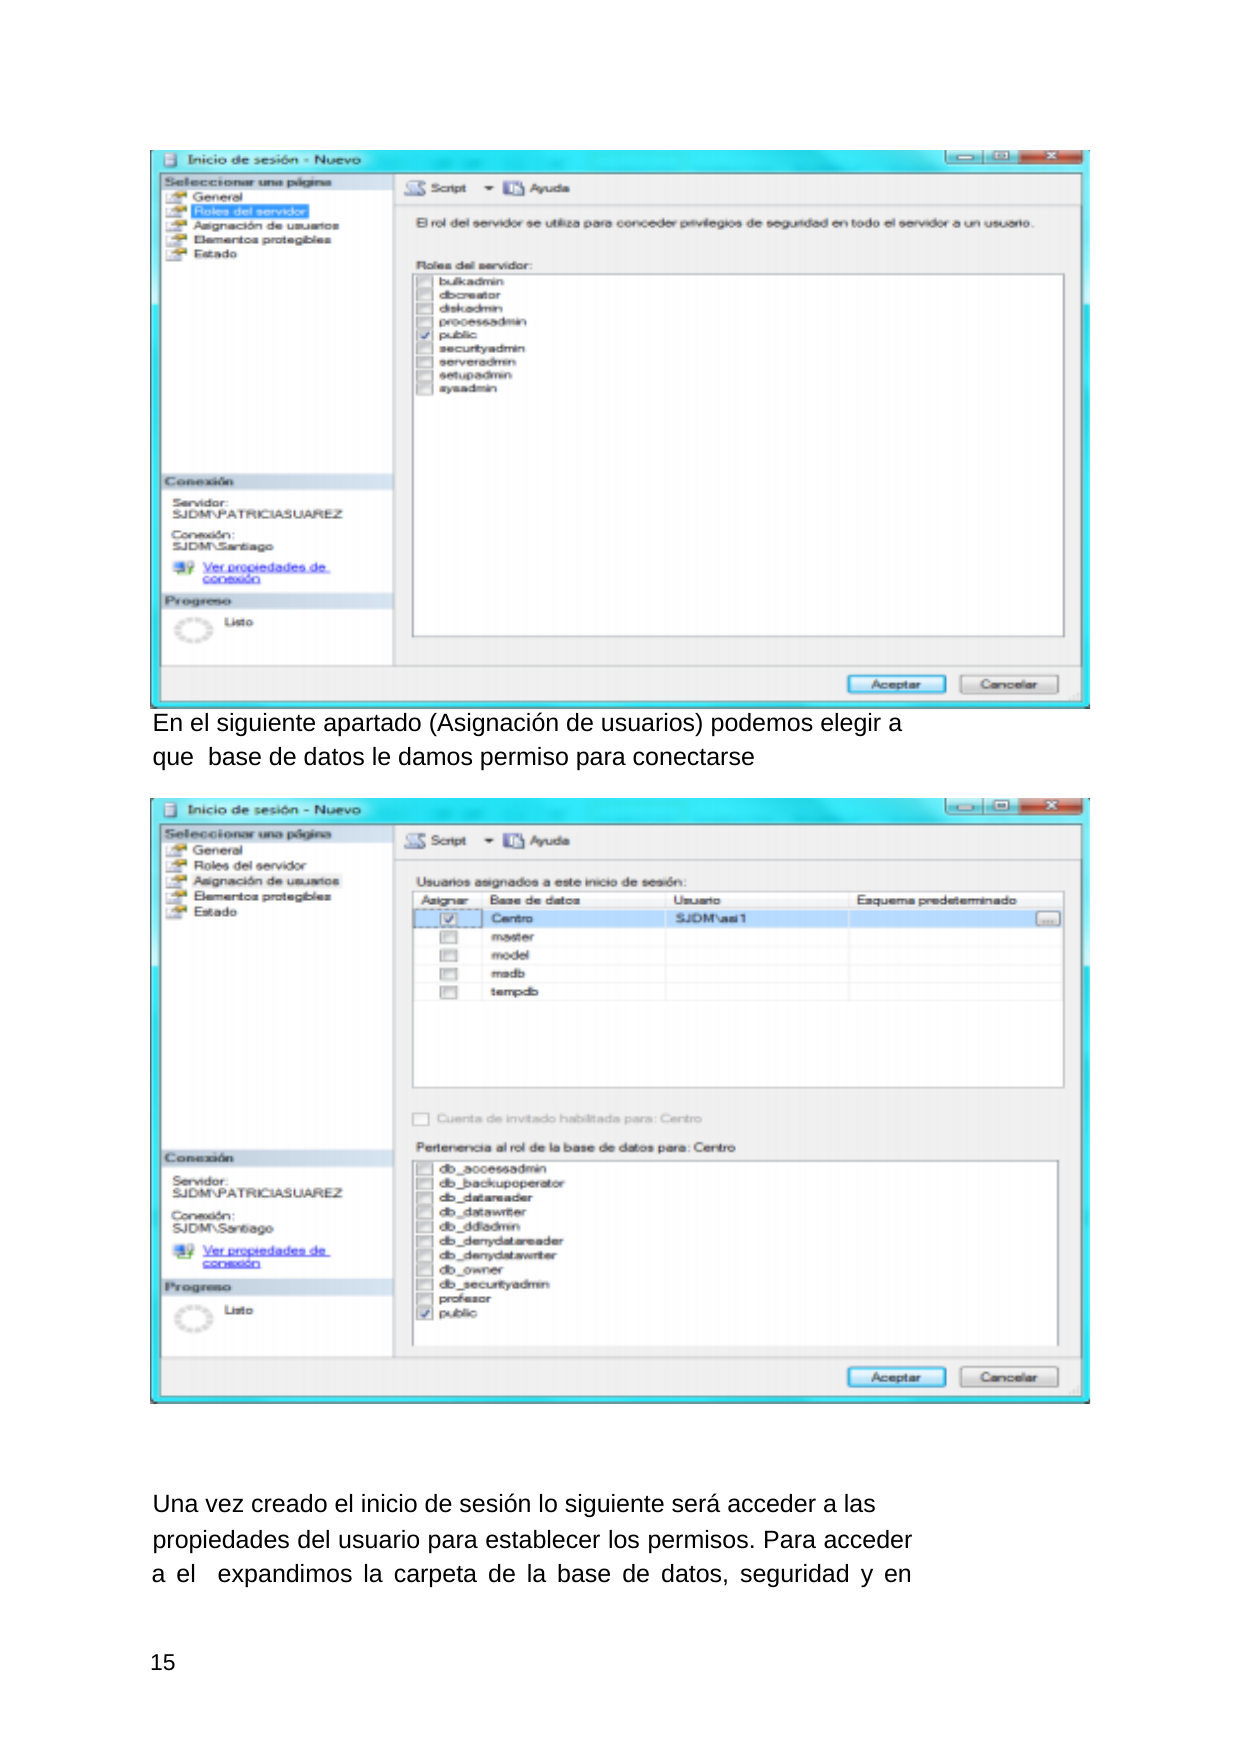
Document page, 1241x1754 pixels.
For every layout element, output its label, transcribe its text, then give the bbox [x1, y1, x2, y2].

text En el siguiente apartado (Asignación de usuarios) podemos elegir a que base de datos le damos permiso para conectarse [152, 709, 911, 771]
picture [150, 798, 1091, 1404]
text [151, 1525, 913, 1587]
text Una vez creado el inicio de sesión lo siguiente será acceder a las [152, 1489, 1090, 1518]
picture [150, 150, 1091, 709]
